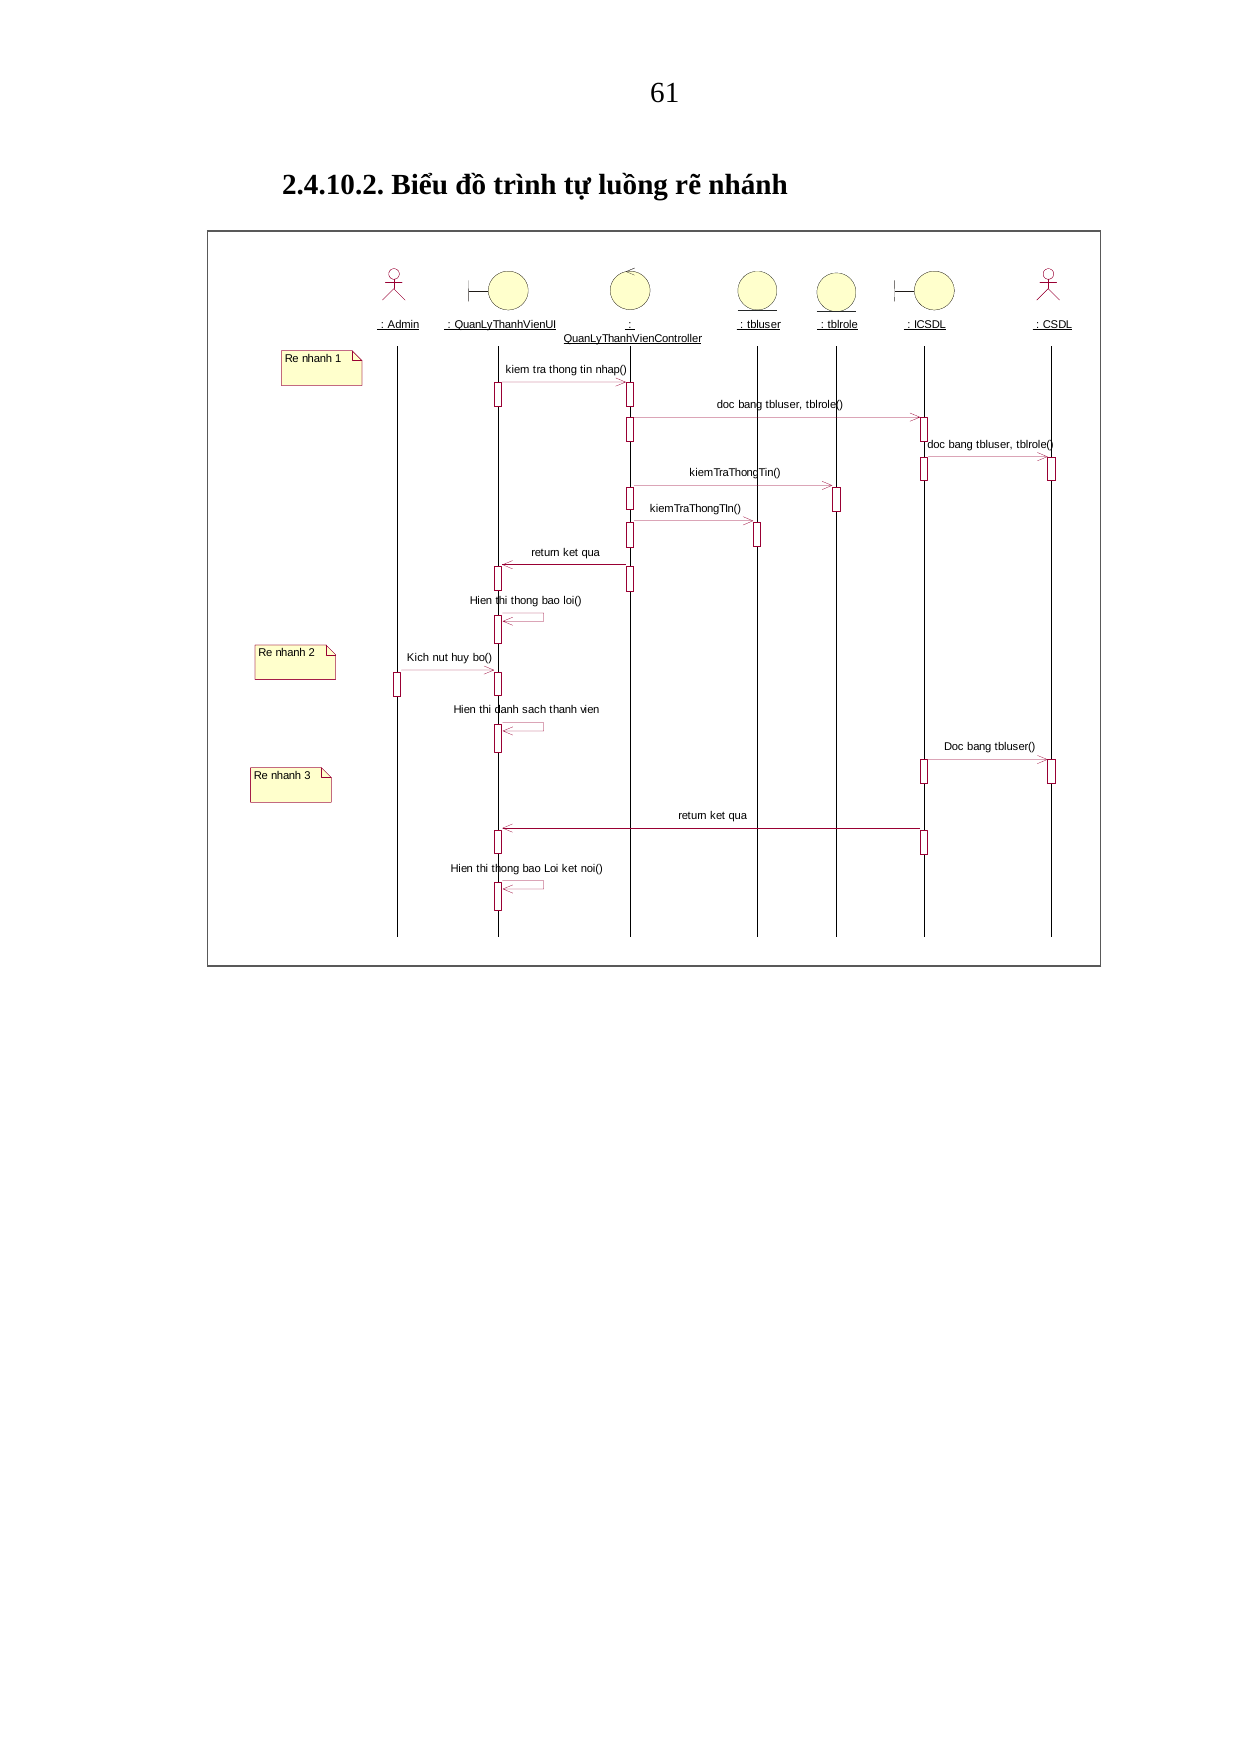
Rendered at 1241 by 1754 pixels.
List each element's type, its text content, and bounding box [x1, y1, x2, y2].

text 2.4.10.2. Biểu đồ trình tự luồng rẽ nhánh [207, 167, 1122, 201]
